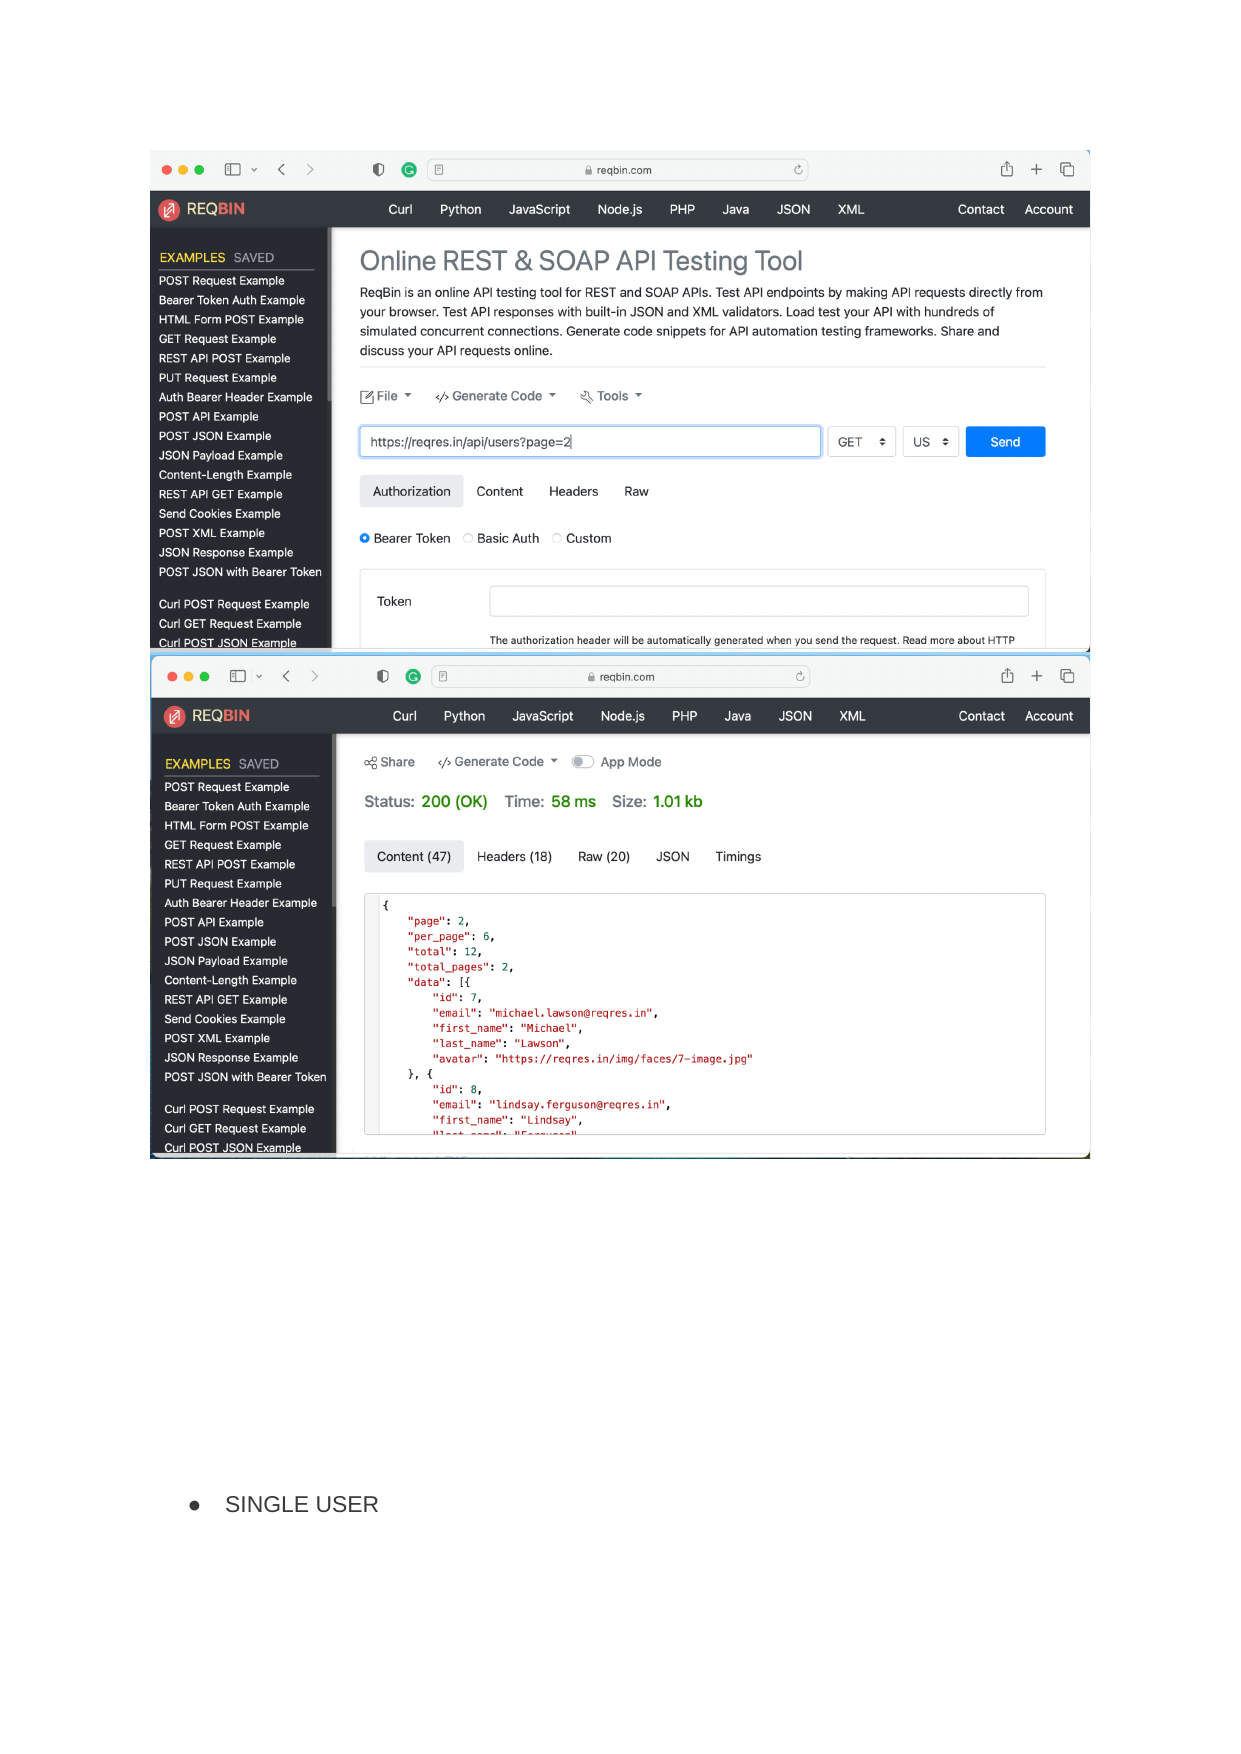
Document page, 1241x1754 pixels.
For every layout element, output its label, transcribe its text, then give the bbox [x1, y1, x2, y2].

list SINGLE USER [187, 1491, 1090, 1518]
picture [150, 150, 1091, 1159]
